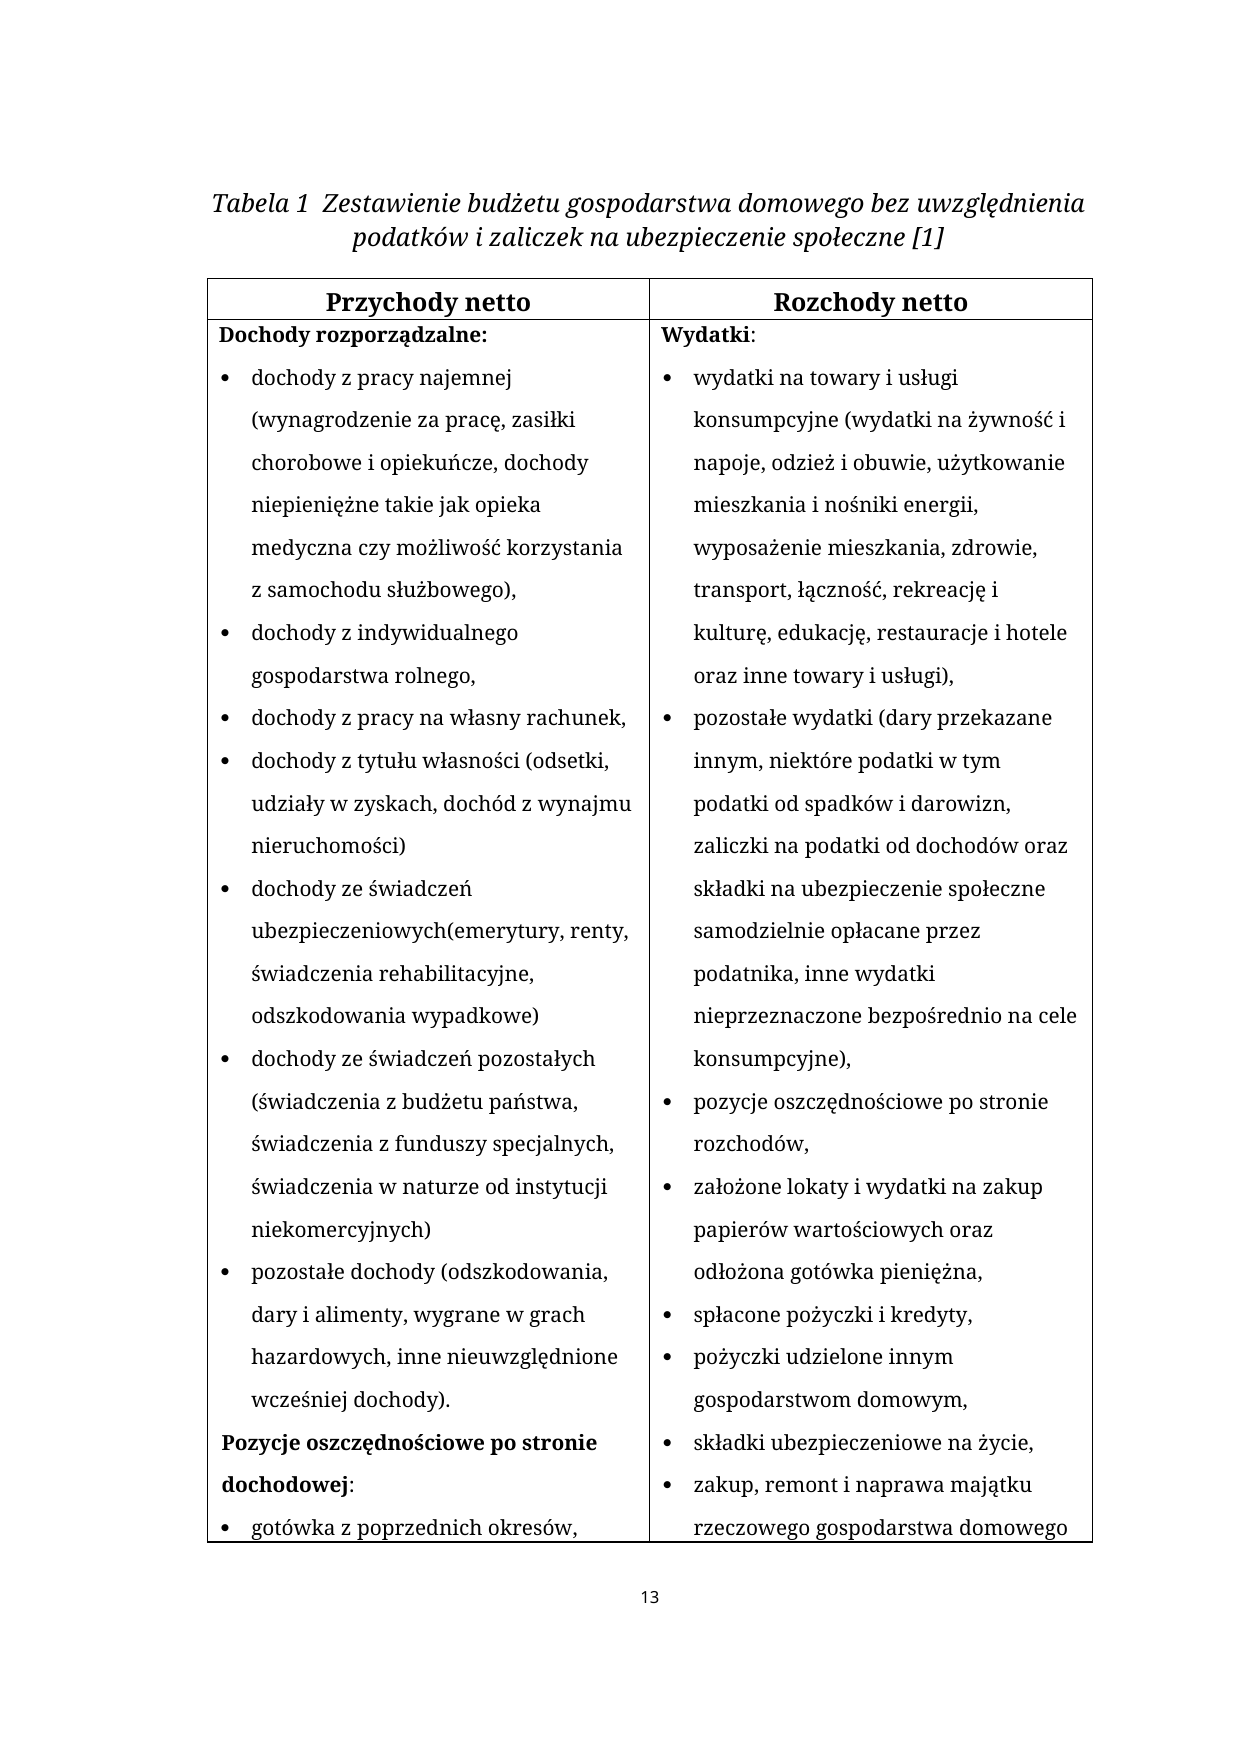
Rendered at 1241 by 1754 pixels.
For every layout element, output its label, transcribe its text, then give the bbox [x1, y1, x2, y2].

table_header Rozchody netto [650, 279, 1092, 319]
table_header Przychody netto [208, 279, 649, 319]
text Tabela Zestawienie budżetu gospodarstwa domowego bez uwzględnienia podatków i zaliczek na ubezpieczenie społeczne [207, 185, 1092, 253]
